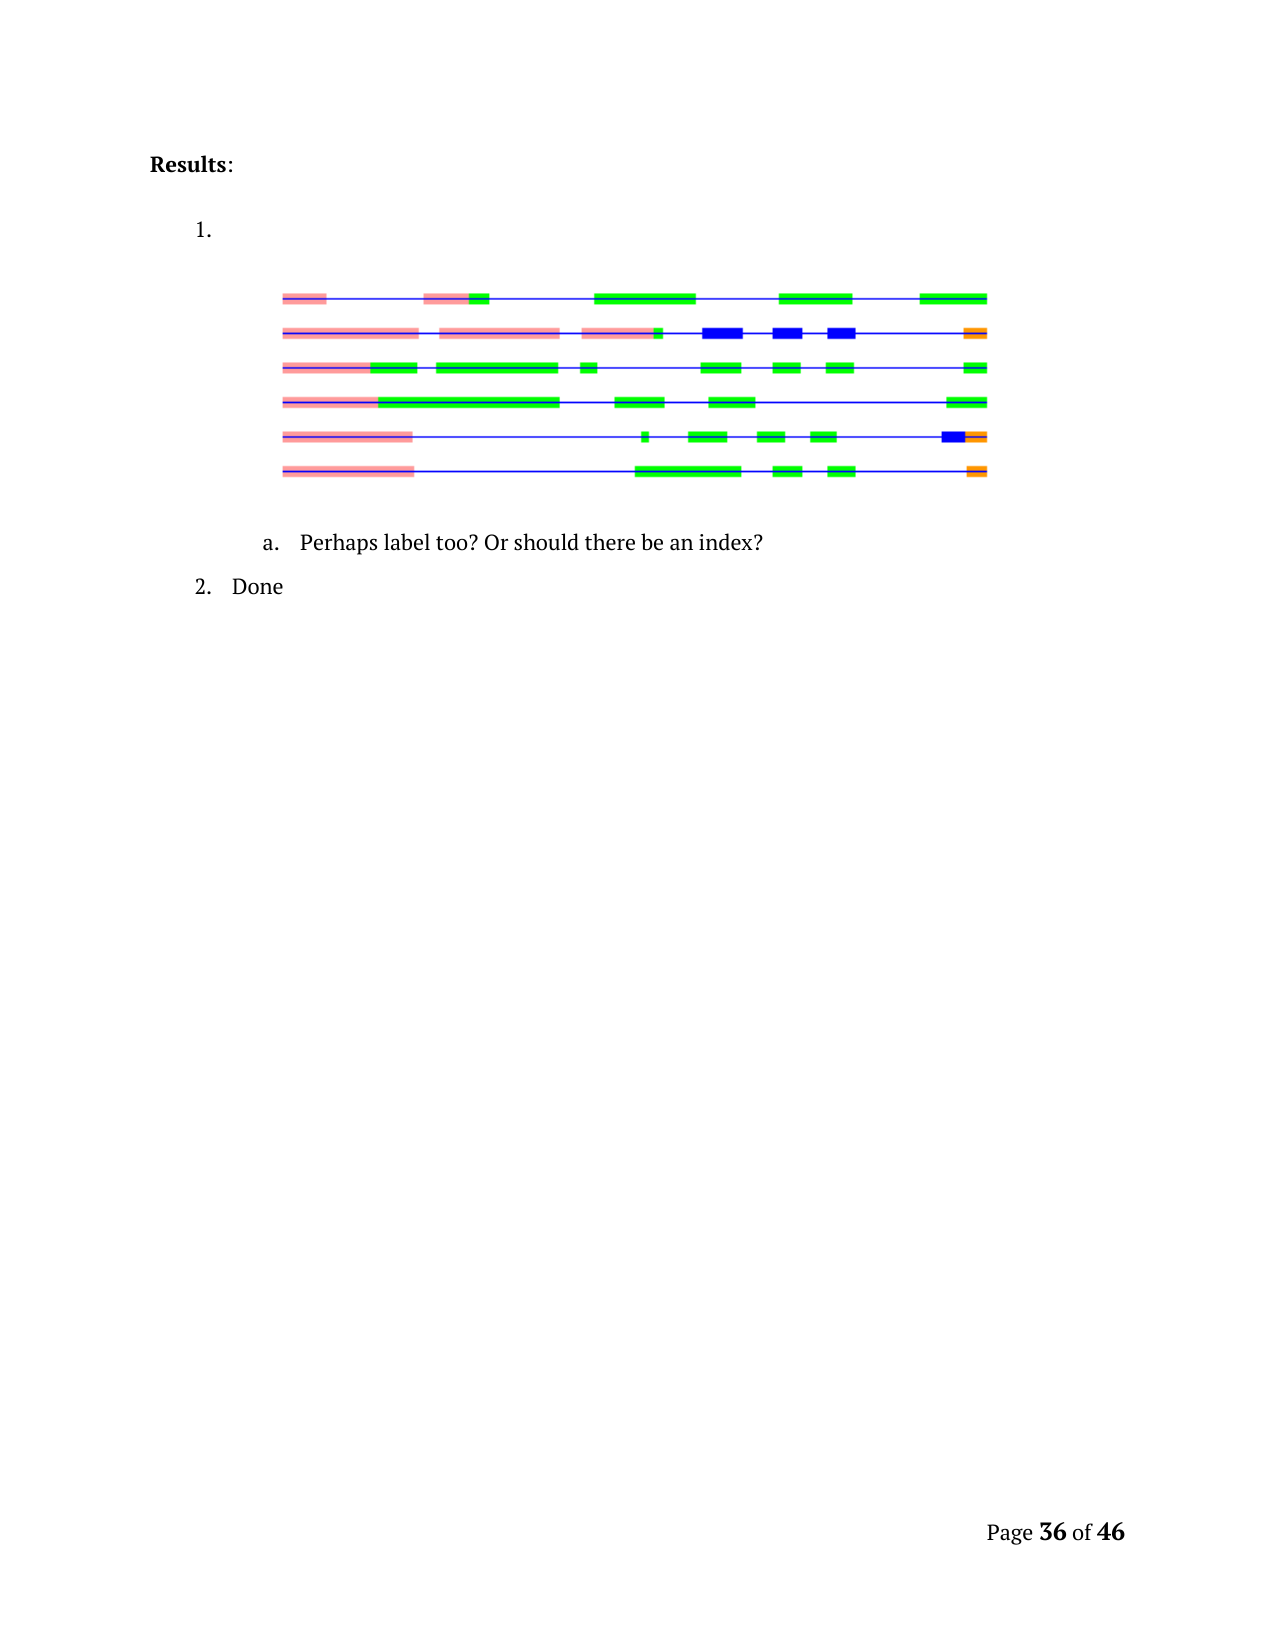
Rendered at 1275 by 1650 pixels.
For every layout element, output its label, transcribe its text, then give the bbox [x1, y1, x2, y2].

list Perhaps label too? Or should there be an index? [262, 528, 1125, 557]
list Done [194, 571, 1125, 600]
text Results: [150, 150, 1125, 179]
picture [272, 278, 1003, 493]
